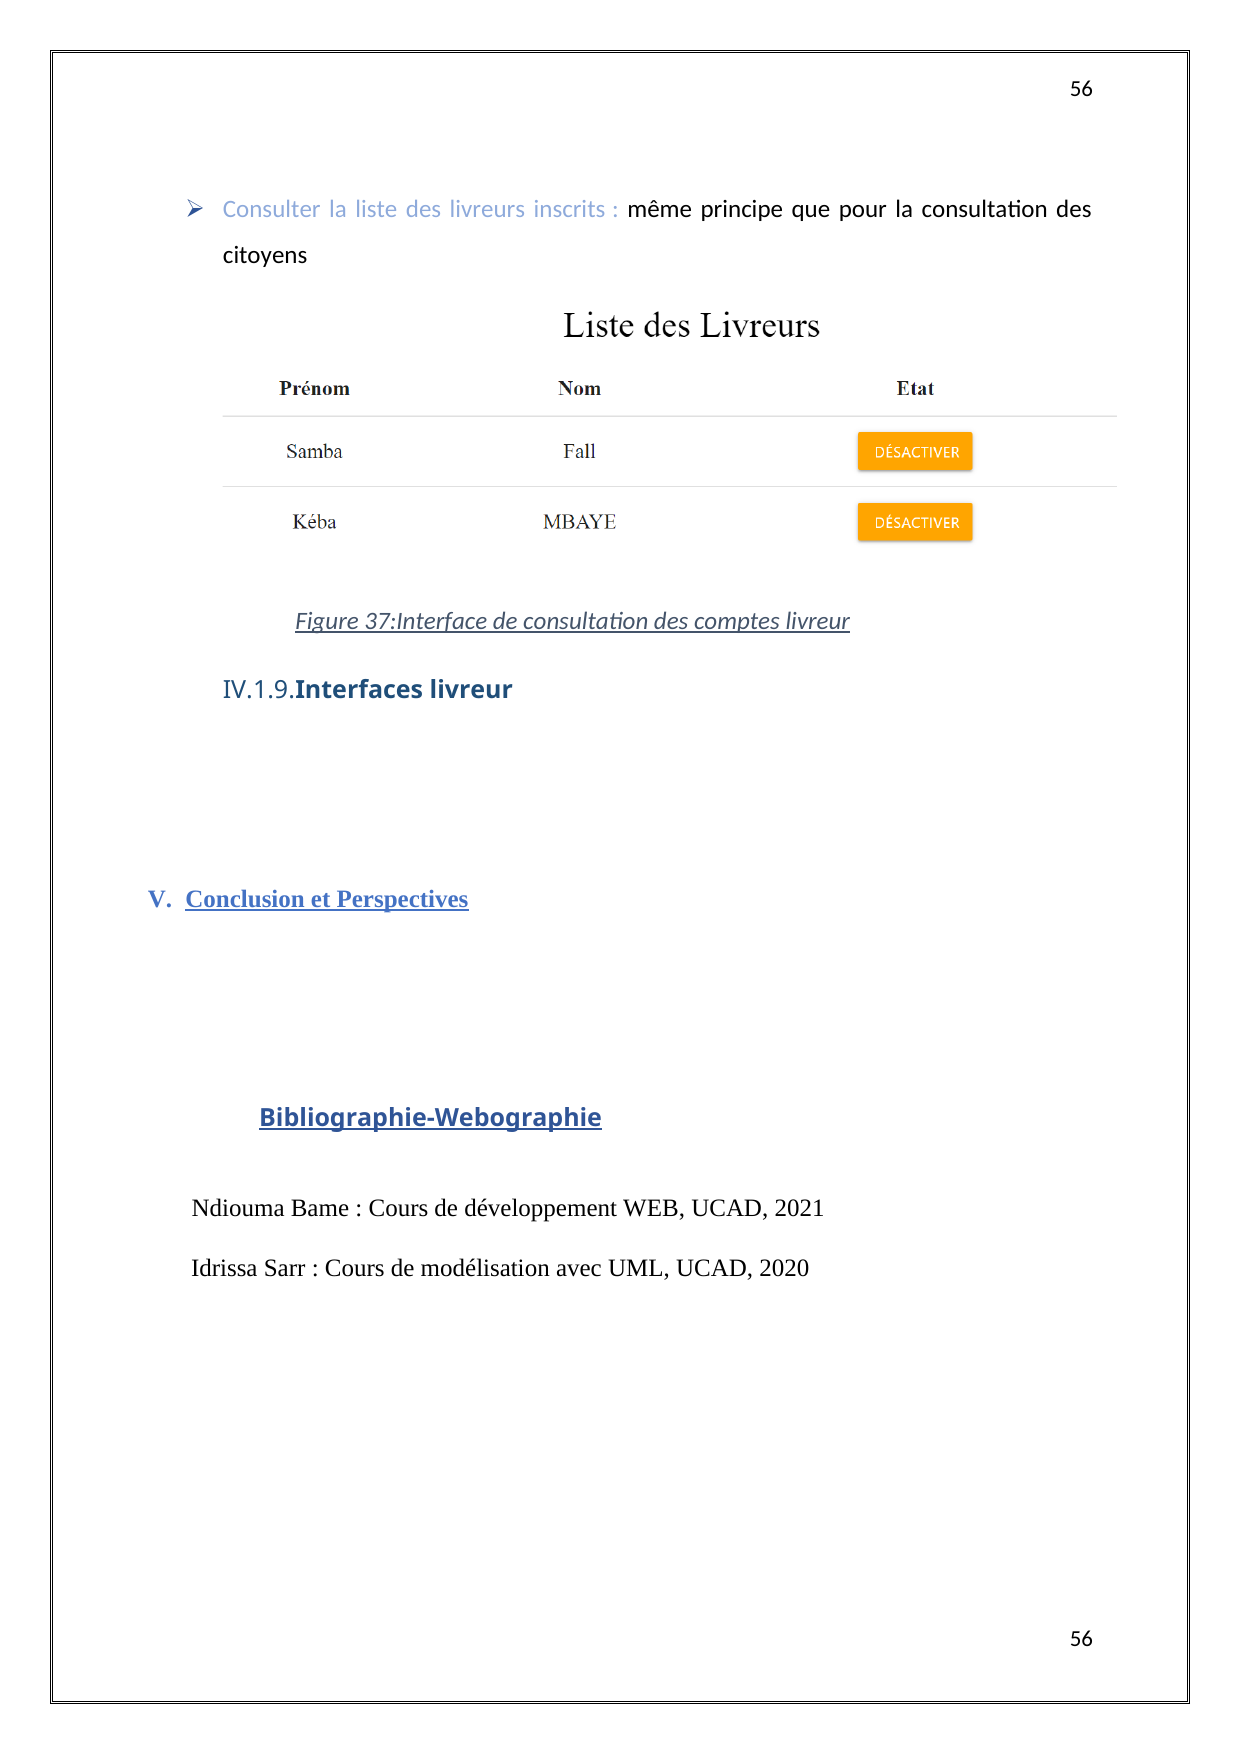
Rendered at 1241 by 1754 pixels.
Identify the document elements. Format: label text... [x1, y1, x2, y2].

text Bibliographie-Webographie Ndiouma Bame : Cours de développement WEB, UCAD, 2021 [185, 1099, 1093, 1222]
list Consulter la liste des livreurs inscrits : même principe que pour la consultation des citoyens [185, 193, 1093, 269]
subtitle Interfaces livreur [223, 671, 1093, 705]
text Figure 37:Interface de consultation des comptes livreur [221, 605, 1093, 635]
picture [222, 284, 1168, 575]
text Idrissa Sarr : Cours de modélisation avec UML, UCAD, 2020 [148, 1253, 1093, 1282]
subtitle Conclusion et Perspectives [148, 884, 1093, 913]
